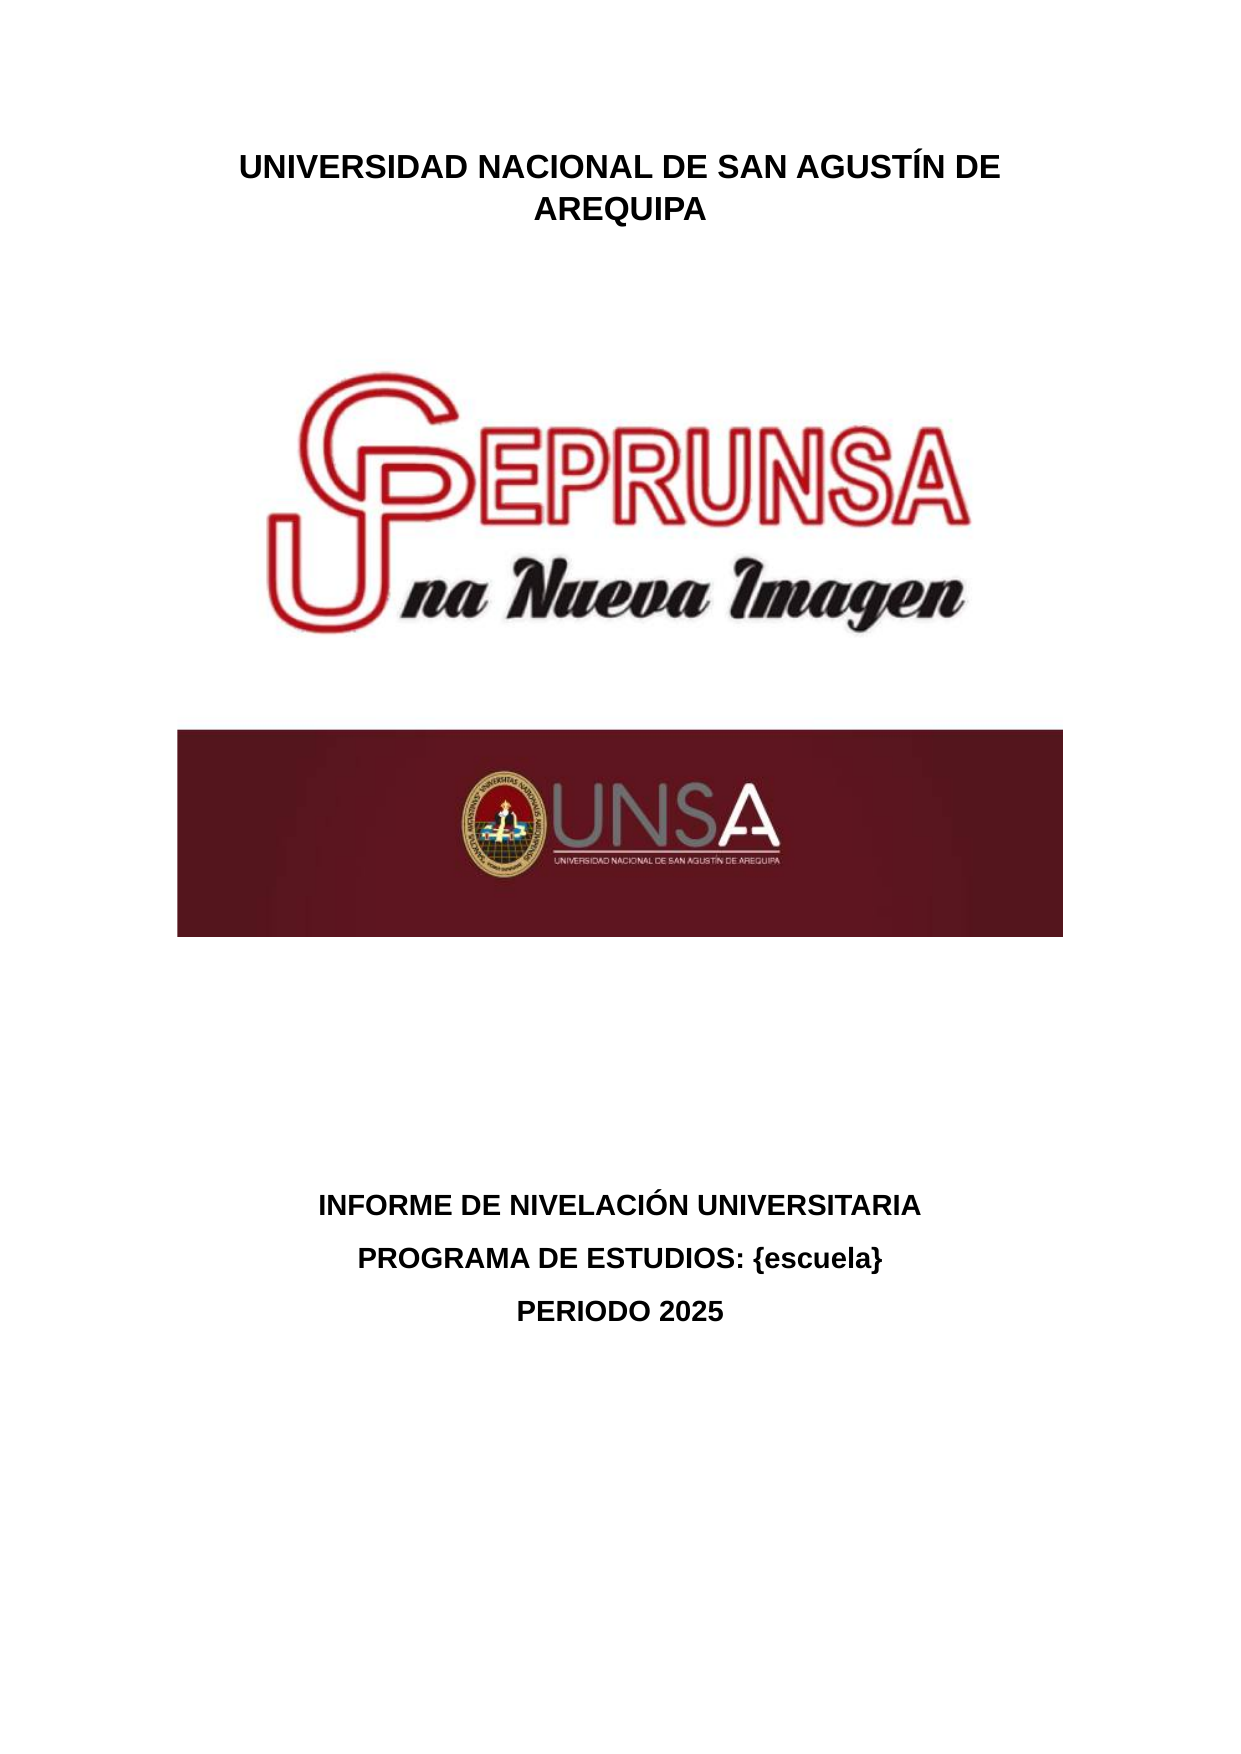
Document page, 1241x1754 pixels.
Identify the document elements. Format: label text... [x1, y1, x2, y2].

text PERIODO 2025 [177, 1294, 1063, 1328]
picture [177, 337, 1063, 937]
text UNIVERSIDAD NACIONAL DE SAN AGUSTÍN DE AREQUIPA [177, 148, 1063, 227]
text PROGRAMA DE ESTUDIOS: {escuela} [177, 1241, 1063, 1275]
text INFORME DE NIVELACIÓN UNIVERSITARIA [177, 1188, 1063, 1222]
